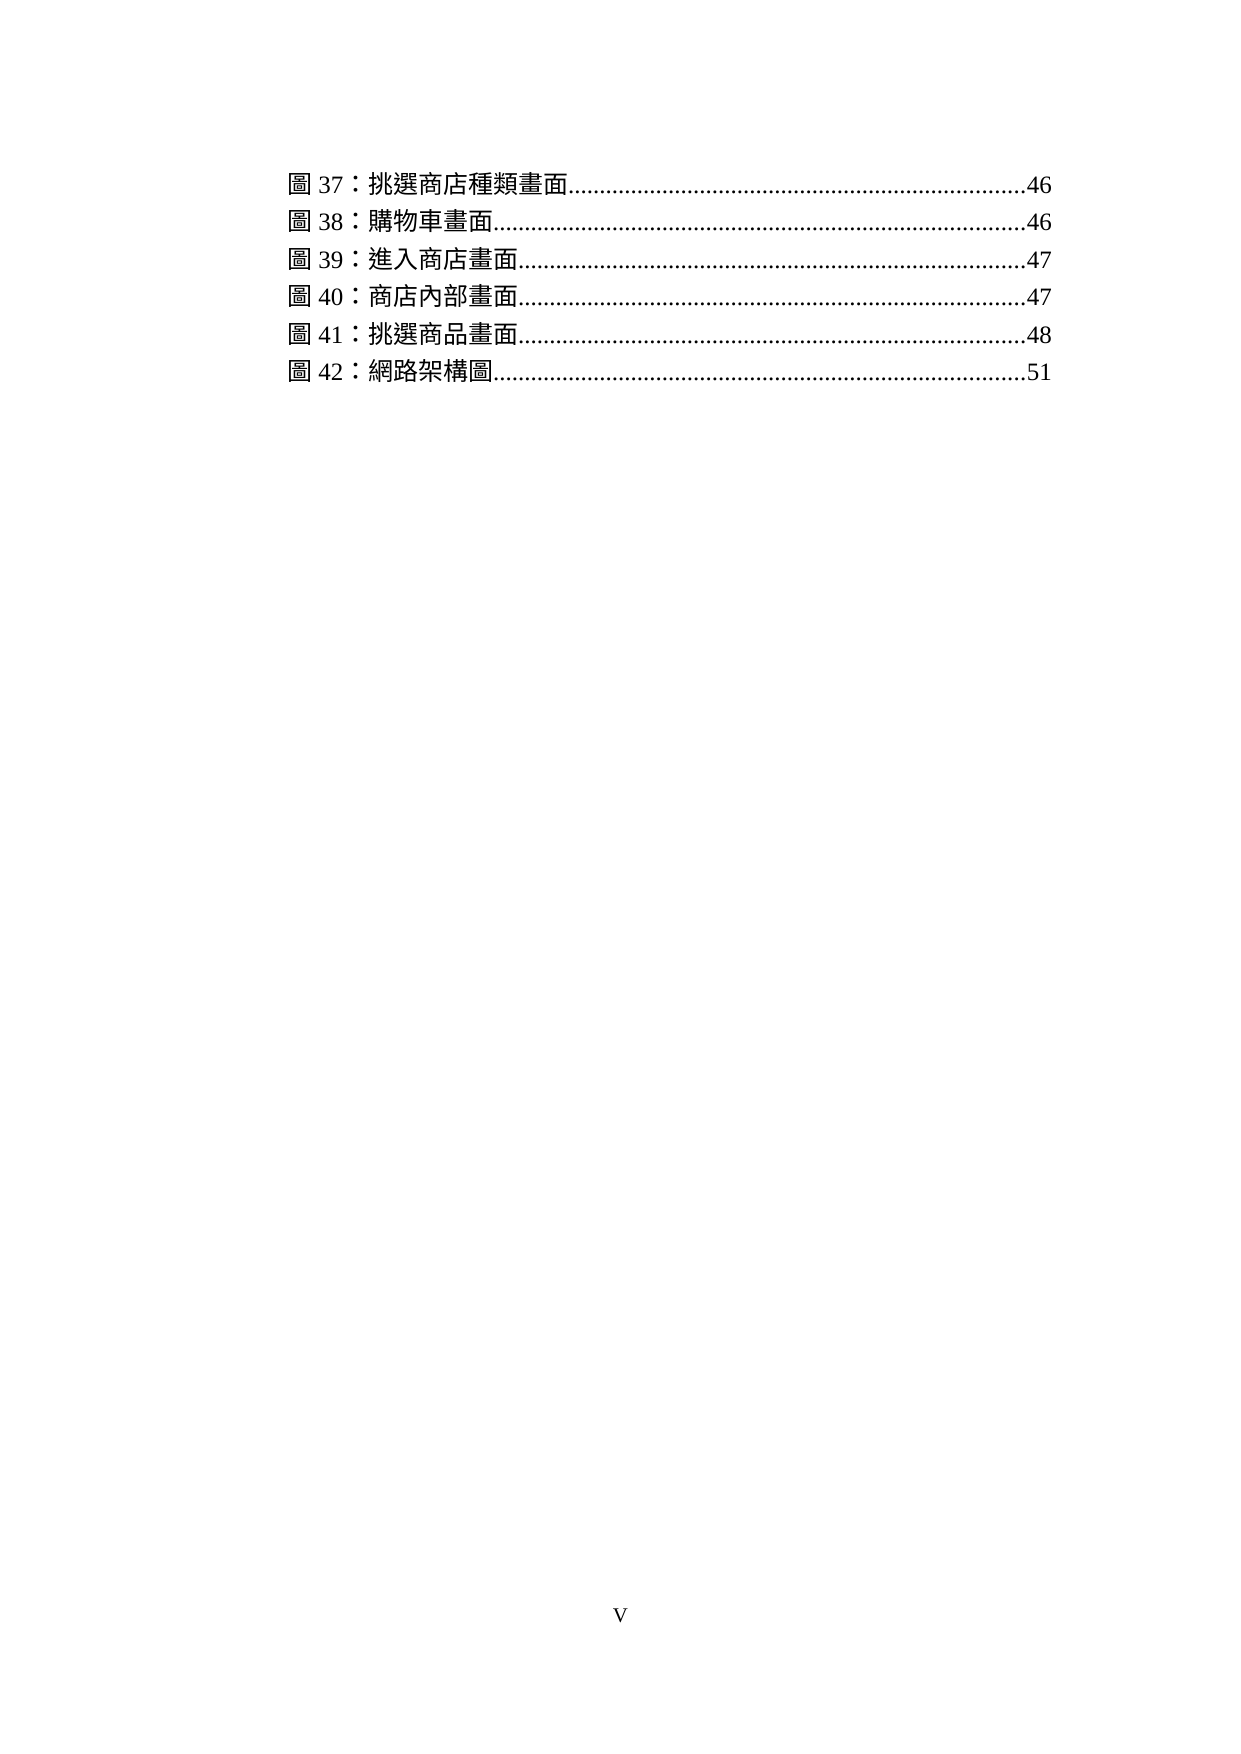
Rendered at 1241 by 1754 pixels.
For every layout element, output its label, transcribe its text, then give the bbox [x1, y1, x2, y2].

text 圖 39：進入商店畫面 47 [287, 239, 1053, 276]
text 圖 41：挑選商品畫面 48 [287, 314, 1053, 351]
text 圖 38：購物車畫面 46 [287, 201, 1053, 239]
text 圖 37：挑選商店種類畫面 46 [287, 164, 1053, 201]
text 圖 40：商店內部畫面 47 [287, 276, 1053, 314]
text 圖 42：網路架構圖 51 [287, 351, 1053, 389]
